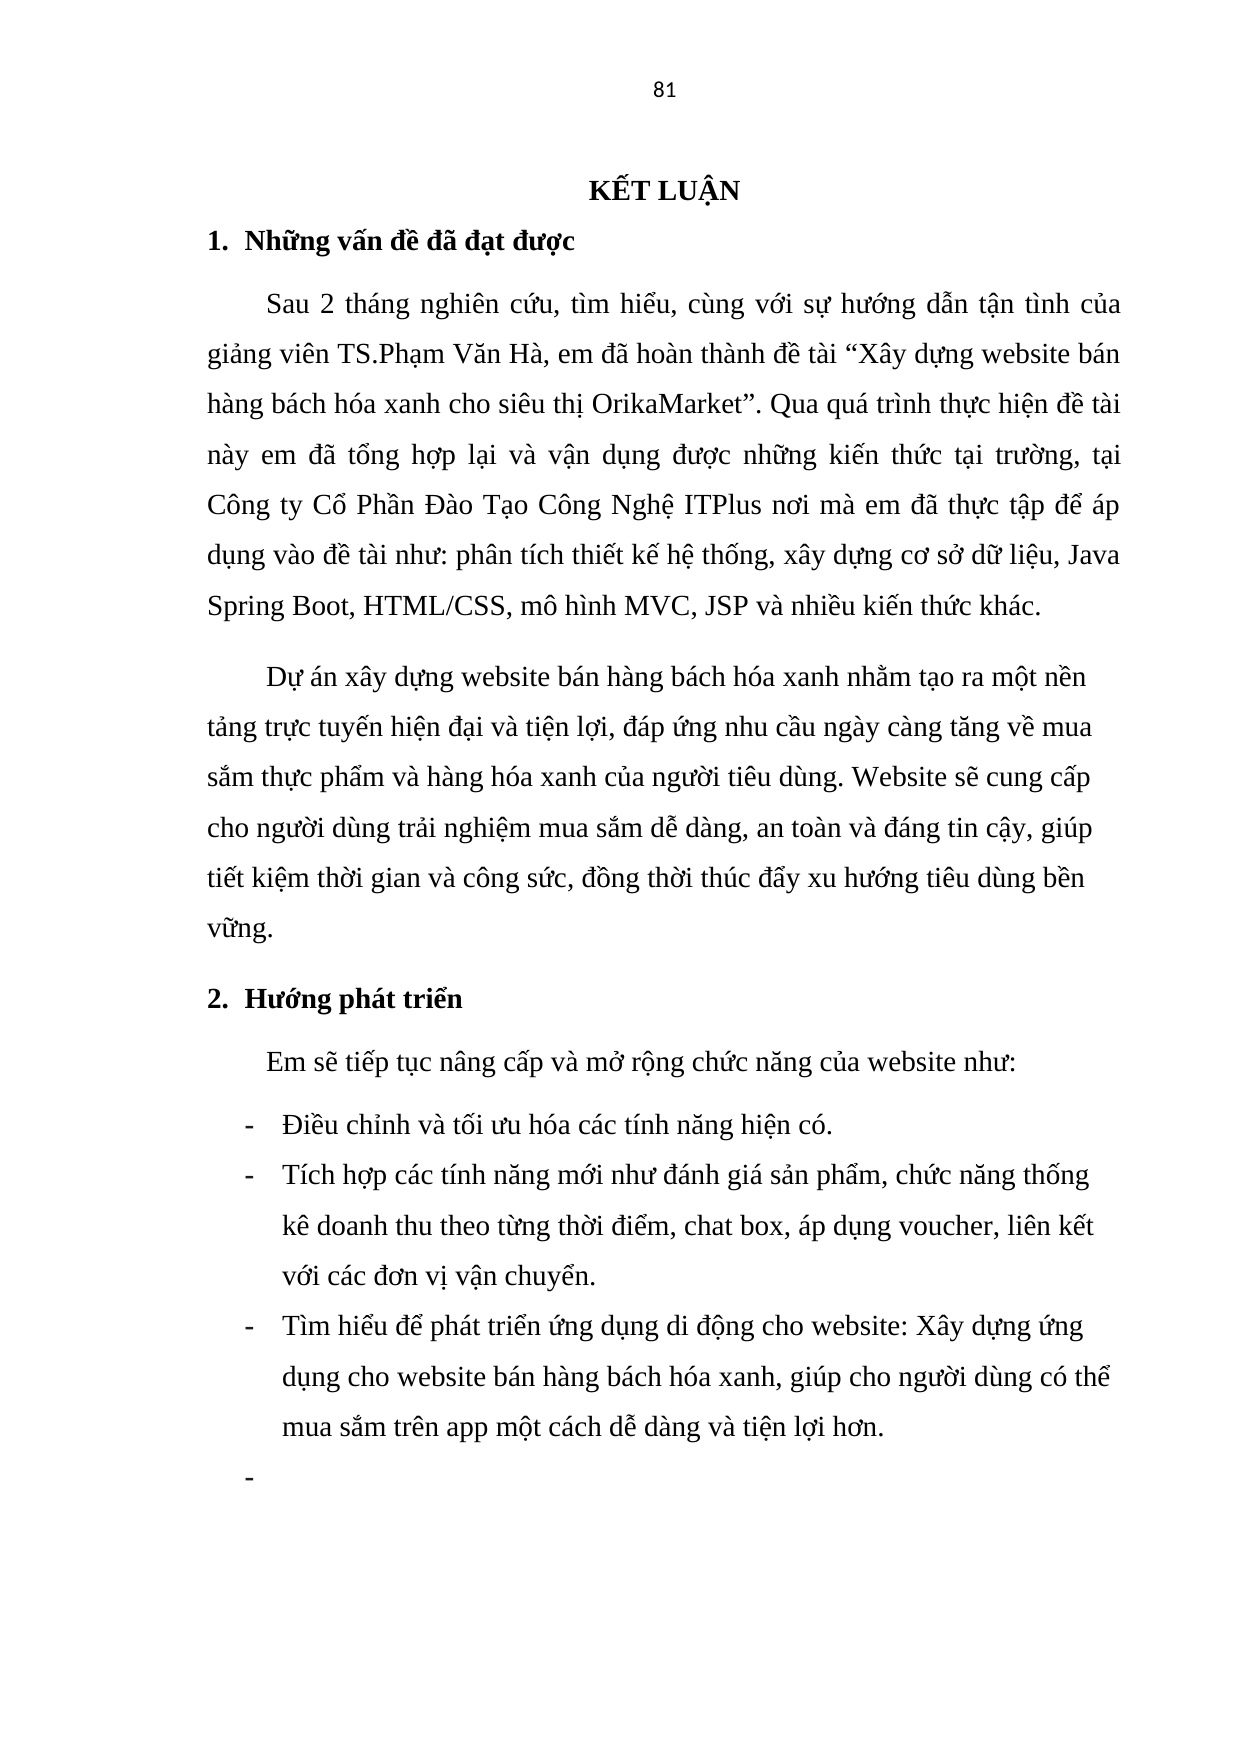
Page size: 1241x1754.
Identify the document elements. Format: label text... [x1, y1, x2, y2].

list Tìm hiểu để phát triển ứng dụng di động cho website: Xây dựng ứng dụng cho website bán hàng bách hóa xanh, giúp cho người dùng có thể mua sắm trên app một cách dễ dàng và tiện lợi hơn. [244, 1308, 1122, 1443]
list Hướng phát triển [207, 982, 1122, 1015]
list Điều chỉnh và tối ưu hóa các tính năng hiện có. [244, 1107, 1122, 1141]
text Em sẽ tiếp tục nâng cấp và mở rộng chức năng của website như: [207, 1044, 1122, 1078]
subtitle KẾT LUẬN [207, 173, 1122, 206]
list Những vấn đề đã đạt được [207, 223, 1122, 257]
list Tích hợp các tính năng mới như đánh giá sản phẩm, chức năng thống kê doanh thu theo từng thời điểm, chat box, áp dụng voucher, liên kết với các đơn vị vận chuyển. [244, 1157, 1122, 1292]
text Dự án xây dựng website bán hàng bách hóa xanh nhằm tạo ra một nền tảng trực tuyến hiện đại và tiện lợi, đáp ứng nhu cầu ngày càng tăng về mua sắm thực phẩm và hàng hóa xanh của người tiêu dùng. Website sẽ cung cấp cho người dùng trải nghiệm mua sắm dễ dàng, an toàn và đáng tin cậy, giúp tiết kiệm thời gian và công sức, đồng thời thúc đẩy xu hướng tiêu dùng bền vững. [207, 659, 1122, 944]
text Sau 2 tháng nghiên cứu, tìm hiểu, cùng với sự hướng dẫn tận tình của giảng viên TS.Phạm Văn Hà, em đã hoàn thành đề tài “Xây dựng website bán hàng bách hóa xanh cho siêu thị OrikaMarket”. Qua quá trình thực hiện đề tài này em đã tổng hợp lại và vận dụng được những kiến thức tại trường, tại Công ty Cổ Phần Đào Tạo Công Nghệ ITPlus nơi mà em đã thực tập để áp dụng vào đề tài như: phân tích thiết kế hệ thống, xây dựng cơ sở dữ liệu, Java Spring Boot, HTML/CSS, mô hình MVC, JSP và nhiều kiến thức khác. [207, 286, 1122, 621]
